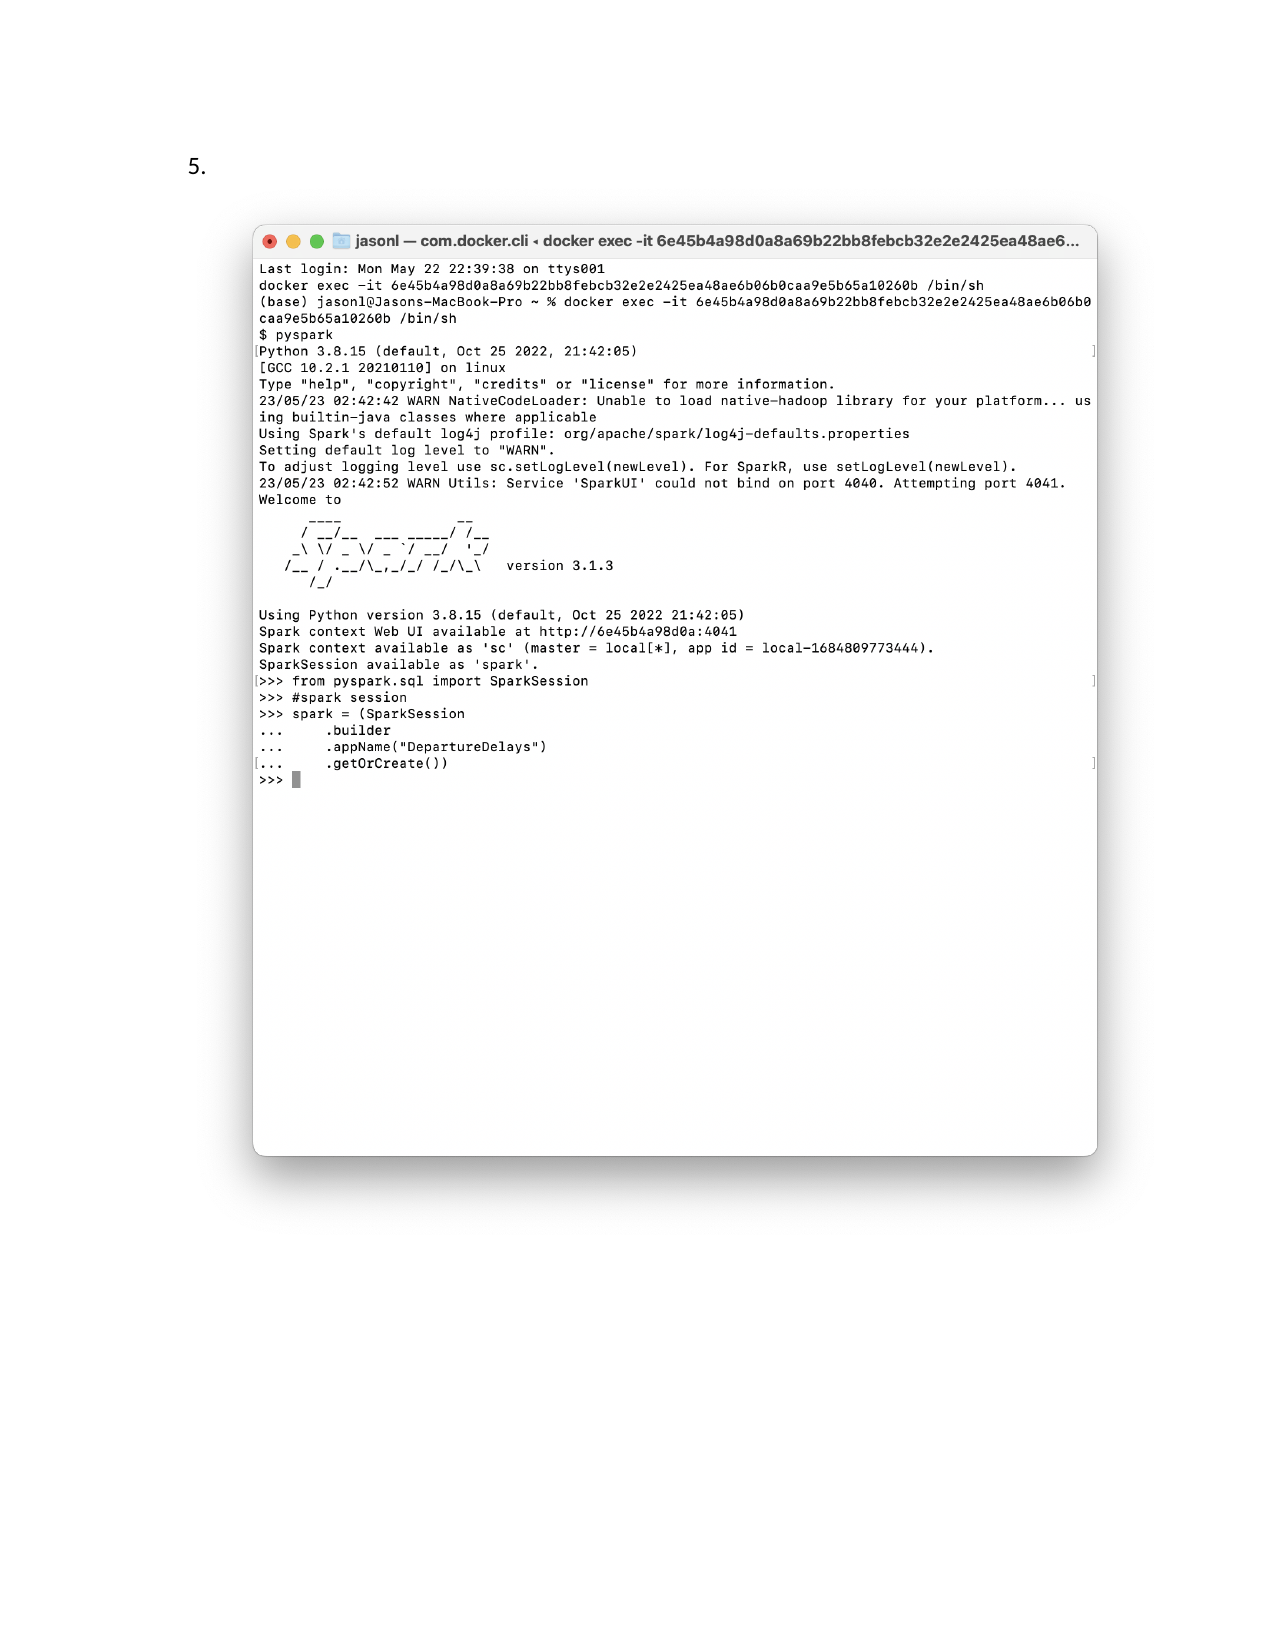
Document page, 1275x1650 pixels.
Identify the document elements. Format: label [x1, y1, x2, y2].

picture [187, 180, 1163, 1243]
